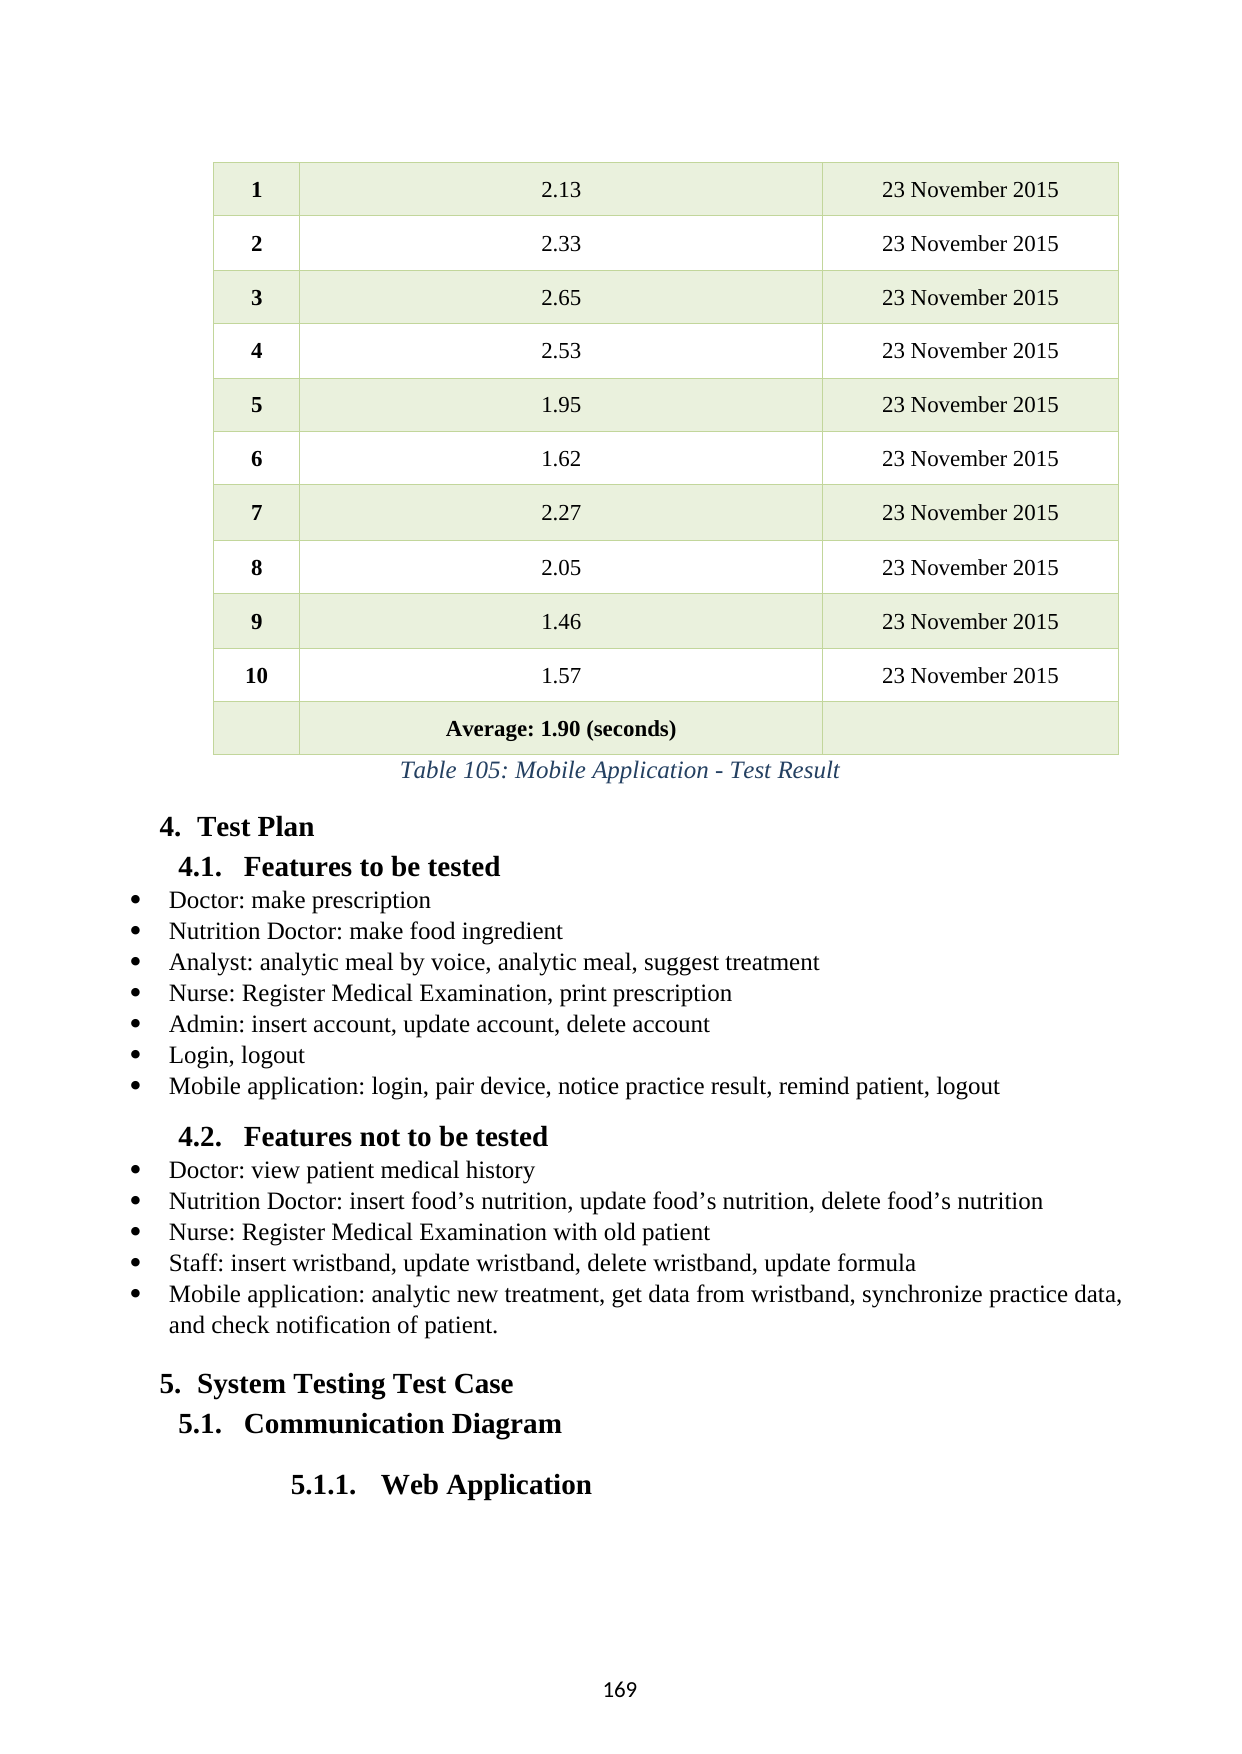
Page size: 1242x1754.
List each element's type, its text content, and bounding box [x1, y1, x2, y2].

text Table 105: Mobile Application - Test Result [94, 755, 1146, 784]
subtitle Features not to be tested [169, 1119, 1146, 1152]
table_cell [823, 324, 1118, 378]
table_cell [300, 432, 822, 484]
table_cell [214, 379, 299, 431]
list Nutrition Doctor: make food ingredient [131, 916, 1146, 945]
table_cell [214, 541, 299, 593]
list Analyst: analytic meal by voice, analytic meal, suggest treatment [131, 947, 1146, 976]
subtitle Web Application [291, 1467, 1146, 1501]
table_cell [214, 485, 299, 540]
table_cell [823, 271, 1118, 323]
list Mobile application: login, pair device, notice practice result, remind patient, logout [131, 1071, 1146, 1100]
subtitle Communication Diagram [169, 1406, 1146, 1440]
list Login, logout [131, 1040, 1146, 1069]
list Nutrition Doctor: insert food’s nutrition, update food’s nutrition, delete food’s nutrition [131, 1186, 1146, 1215]
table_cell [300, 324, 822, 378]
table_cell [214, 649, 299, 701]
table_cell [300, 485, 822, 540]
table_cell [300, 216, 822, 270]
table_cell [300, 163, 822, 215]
list Nurse: Register Medical Examination, print prescription [131, 978, 1146, 1007]
list Doctor: view patient medical history [131, 1155, 1146, 1184]
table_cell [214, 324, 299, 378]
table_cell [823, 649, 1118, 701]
list Mobile application: analytic new treatment, get data from wristband, synchronize practice data, and check notification of patient. [131, 1279, 1146, 1339]
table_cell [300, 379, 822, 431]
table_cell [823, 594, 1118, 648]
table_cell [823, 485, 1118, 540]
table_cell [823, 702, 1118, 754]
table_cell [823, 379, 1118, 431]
subtitle Test Plan [159, 809, 1146, 843]
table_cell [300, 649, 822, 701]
subtitle Features to be tested [169, 849, 1146, 882]
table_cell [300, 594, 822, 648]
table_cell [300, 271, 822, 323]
list Nurse: Register Medical Examination with old patient [131, 1217, 1146, 1246]
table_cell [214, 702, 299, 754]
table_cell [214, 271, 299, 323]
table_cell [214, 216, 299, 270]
subtitle System Testing Test Case [159, 1366, 1146, 1400]
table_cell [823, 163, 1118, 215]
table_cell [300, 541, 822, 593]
list Doctor: make prescription [131, 885, 1146, 914]
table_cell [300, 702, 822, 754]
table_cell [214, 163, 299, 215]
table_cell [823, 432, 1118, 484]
list Admin: insert account, update account, delete account [131, 1009, 1146, 1038]
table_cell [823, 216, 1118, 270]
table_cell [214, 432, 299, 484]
list Staff: insert wristband, update wristband, delete wristband, update formula [131, 1248, 1146, 1277]
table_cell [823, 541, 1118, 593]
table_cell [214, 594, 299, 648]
